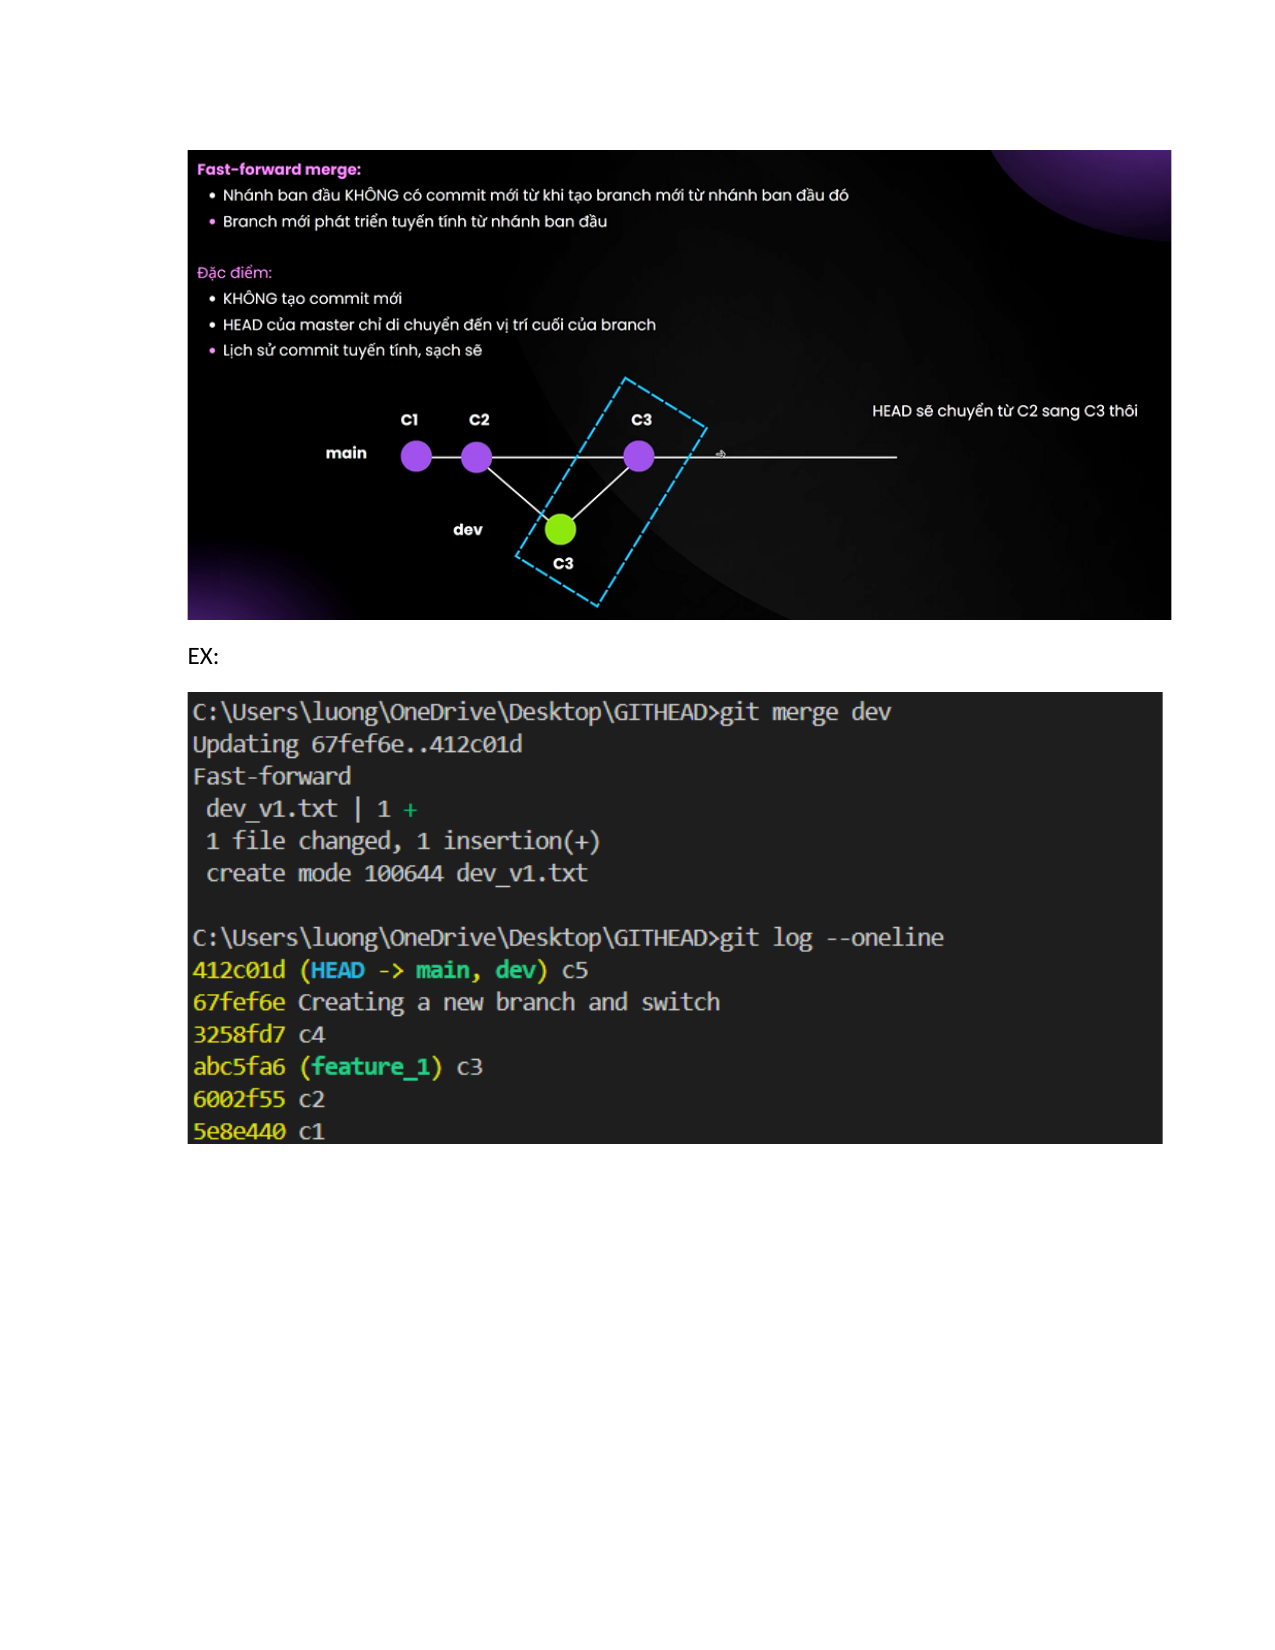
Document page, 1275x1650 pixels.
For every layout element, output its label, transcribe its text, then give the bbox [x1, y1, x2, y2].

text EX: [187, 640, 1125, 671]
picture [187, 150, 1172, 620]
picture [187, 692, 1163, 1144]
